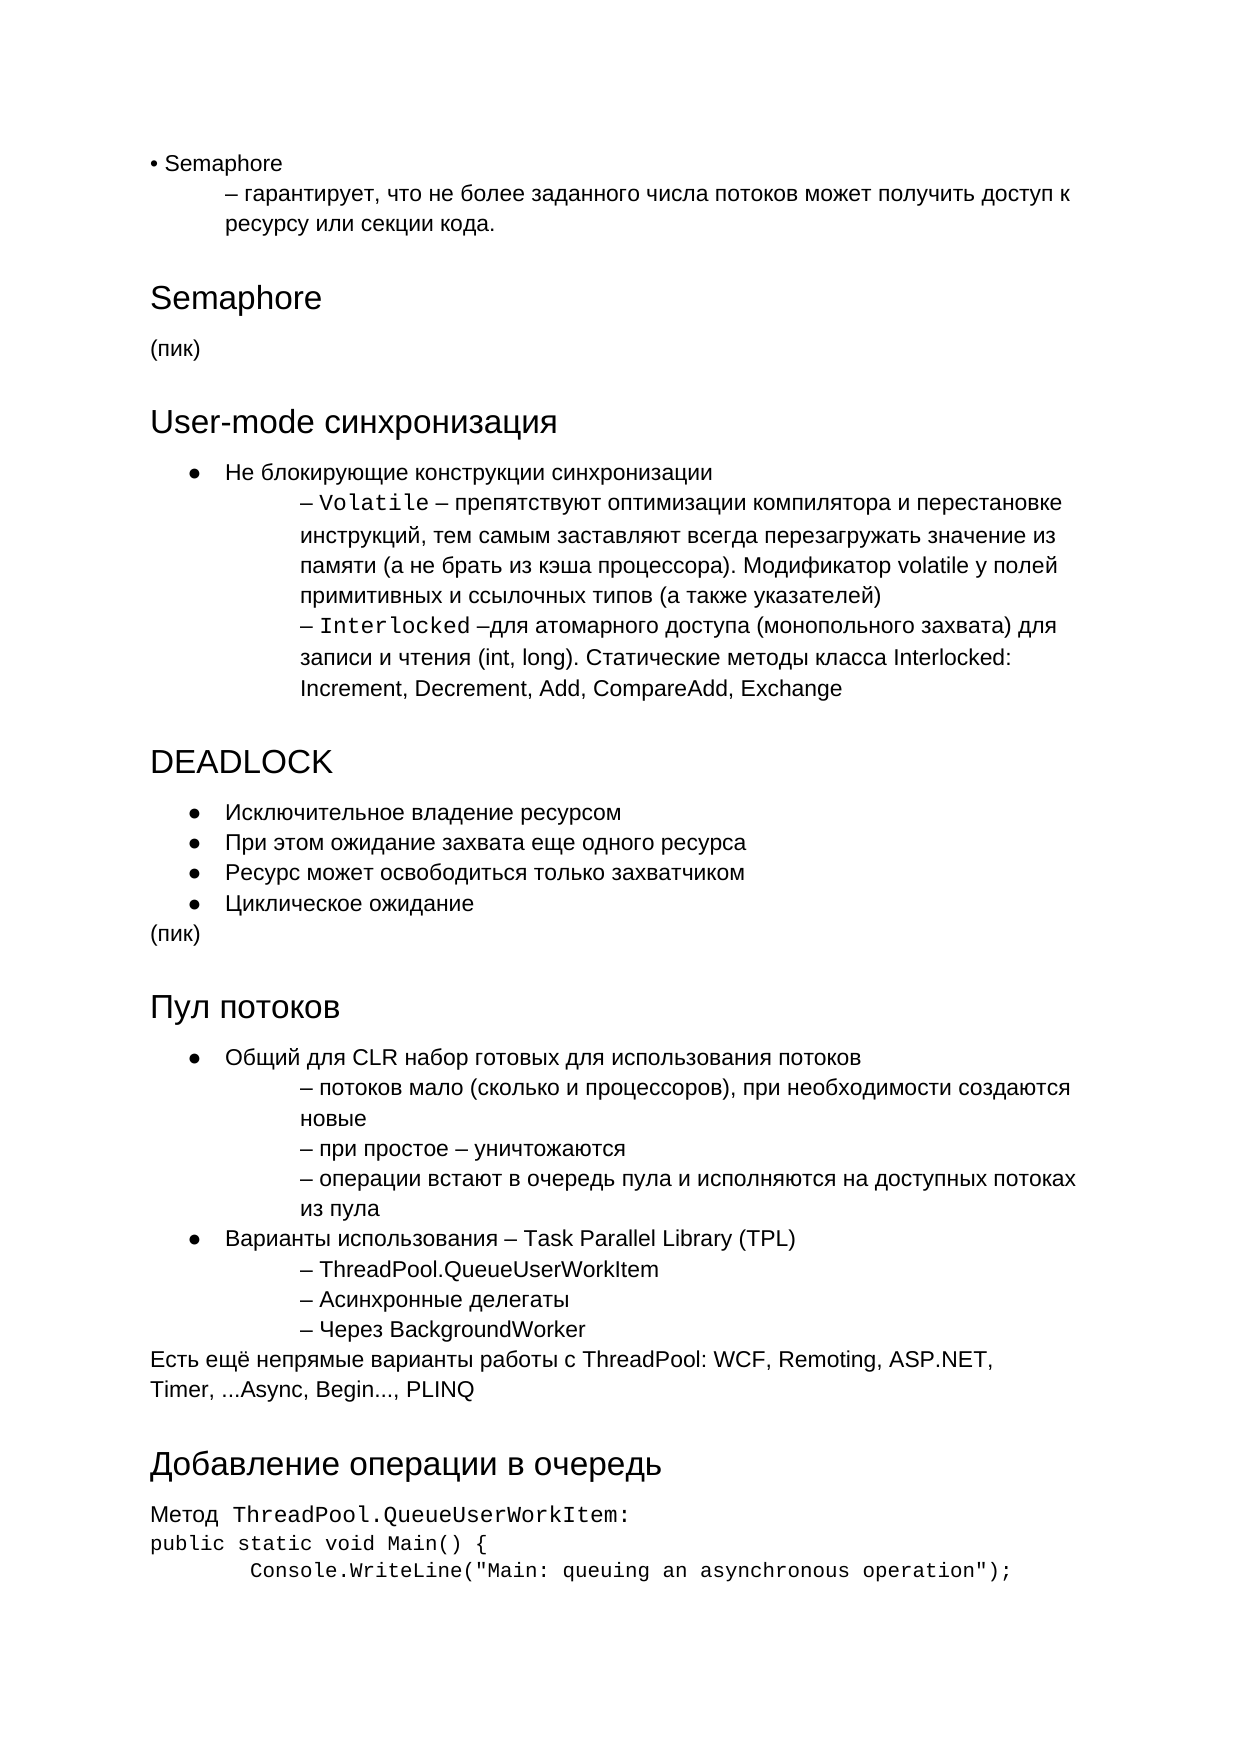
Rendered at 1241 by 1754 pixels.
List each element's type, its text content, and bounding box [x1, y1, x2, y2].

subtitle Добавление операции в очередь [150, 1444, 1090, 1483]
text – Volatile – препятствуют оптимизации компилятора и перестановке инструкций, тем самым заставляют всегда перезагружать значение из памяти (а не брать из кэша процессора). Модификатор volatile y полей примитивных и ссылочных типов (а также указателей) [300, 489, 1090, 608]
text – Interlocked –для атомарного доступа (монопольного захвата) для записи и чтения (int, long). Cтатические методы класса Interlocked: Increment, Decrement, Add, CompareAdd, Exchange [300, 612, 1090, 701]
text – гарантирует, что не более заданного числа потоков может получить доступ к ресурсу или секции кода. [225, 180, 1090, 237]
text • Semaphore [150, 150, 1090, 176]
list Циклическое ожидание [187, 889, 1090, 916]
text – операции встают в очередь пула и исполняются на доступных потоках из пула [300, 1165, 1090, 1222]
list Общий для CLR набор готовых для использования потоков [187, 1044, 1090, 1071]
text public static void Main() { [150, 1533, 1090, 1557]
text Есть ещё непрямые варианты работы с ThreadPool: WCF, Remoting, ASP.NET, Timer, ...Async, Begin..., PLINQ [150, 1346, 1090, 1403]
text – потоков мало (сколько и процессоров), при необходимости создаются новые [300, 1074, 1090, 1131]
text Console.WriteLine("Main: queuing an asynchronous operation"); [150, 1561, 1090, 1584]
text – при простое – уничтожаются [300, 1135, 1090, 1161]
subtitle Semaphore [150, 278, 1090, 317]
text (пик) [150, 335, 1090, 361]
text (пик) [150, 920, 1090, 946]
list Ресурс может освободиться только захватчиком [187, 859, 1090, 886]
subtitle User-mode синхронизация [150, 402, 1090, 441]
list При этом ожидание захвата еще одного ресурса [187, 829, 1090, 856]
text – ThreadPool.QueueUserWorkItem [300, 1256, 1090, 1282]
list Варианты использования – Task Parallel Library (TPL) [187, 1225, 1090, 1252]
subtitle Пул потоков [150, 987, 1090, 1026]
list Не блокирующие конструкции синхронизации [187, 459, 1090, 486]
subtitle DEADLOCK [150, 742, 1090, 781]
text – Асинхронные делегаты [300, 1286, 1090, 1312]
text Метод ThreadPool.QueueUserWorkItem: [150, 1501, 1090, 1529]
text – Через BackgroundWorker [300, 1316, 1090, 1342]
list Исключительное владение ресурсом [187, 799, 1090, 825]
